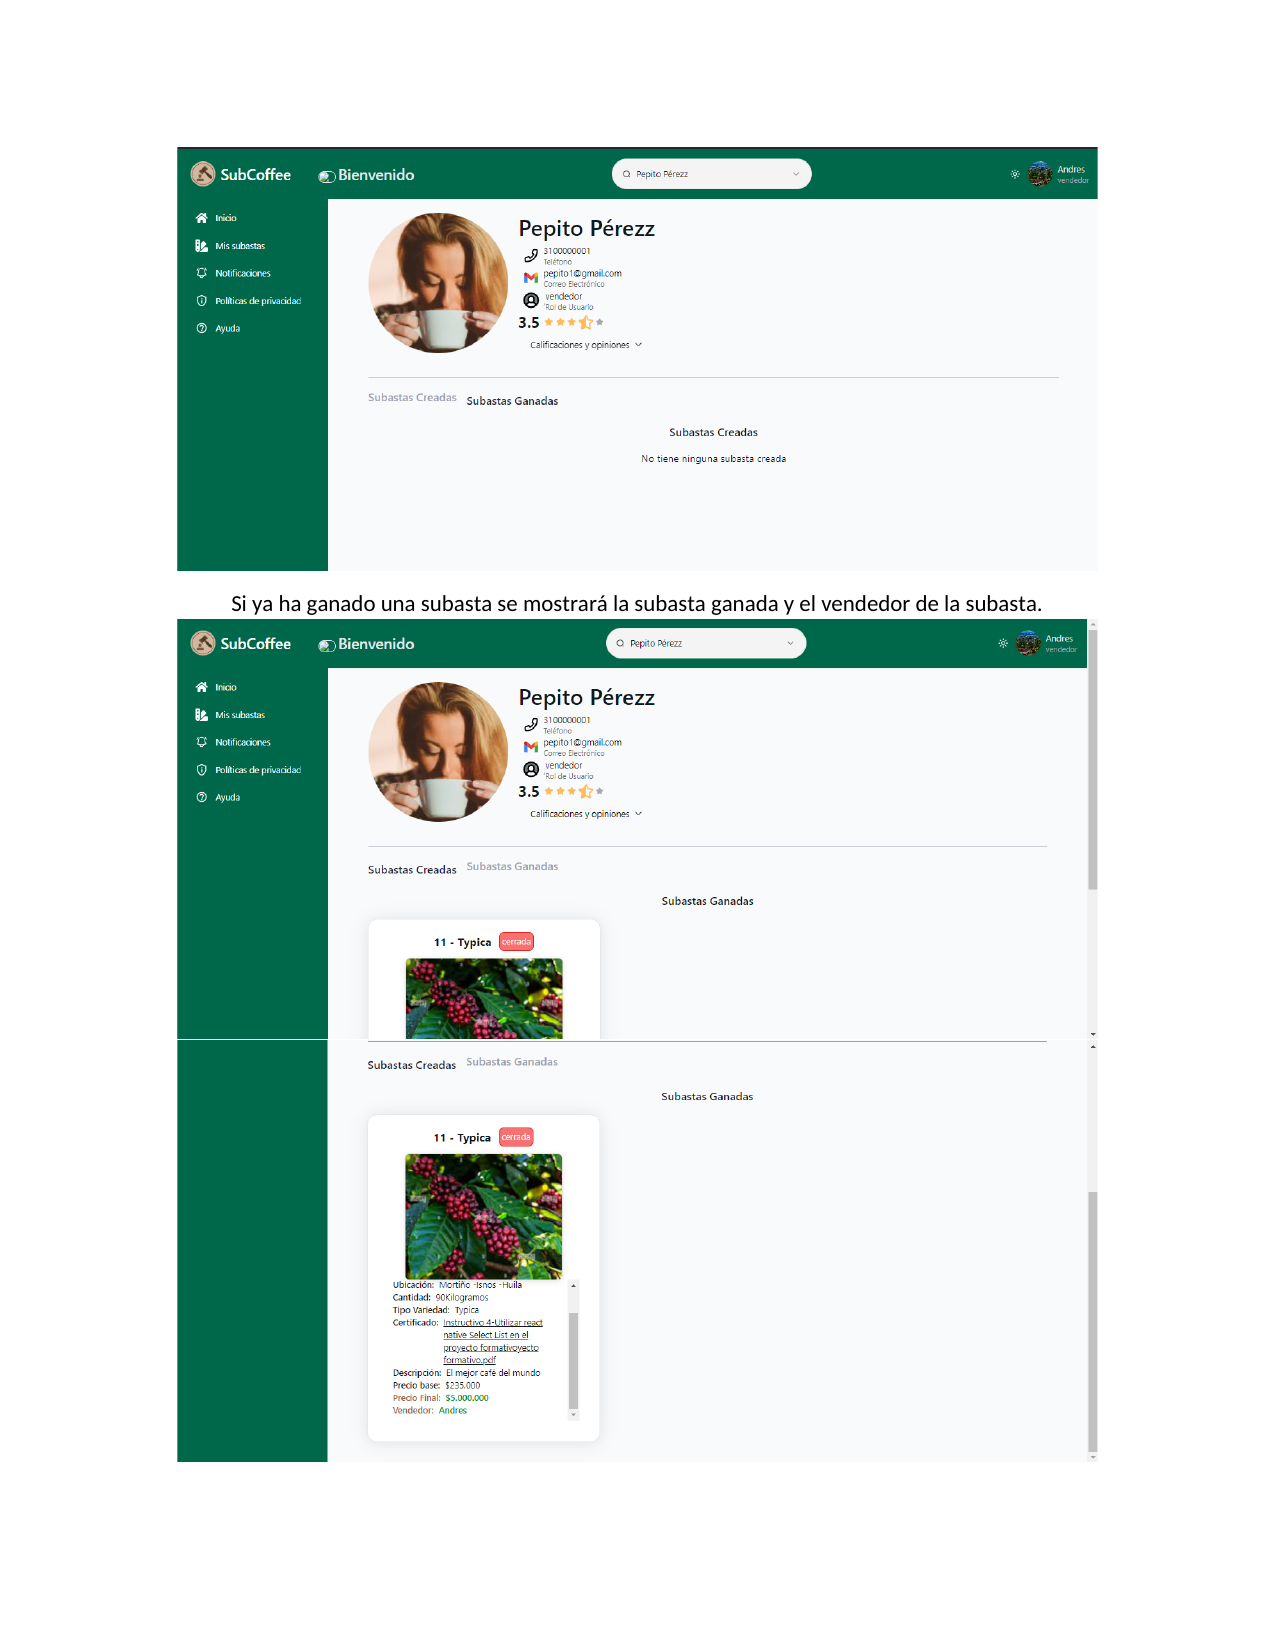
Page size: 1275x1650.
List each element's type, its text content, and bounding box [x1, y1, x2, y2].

picture [177, 619, 1098, 1039]
picture [177, 147, 1098, 571]
picture [177, 1040, 1098, 1462]
text Si ya ha ganado una subasta se mostrará la subasta ganada y el vendedor de la subasta. [177, 589, 1098, 619]
